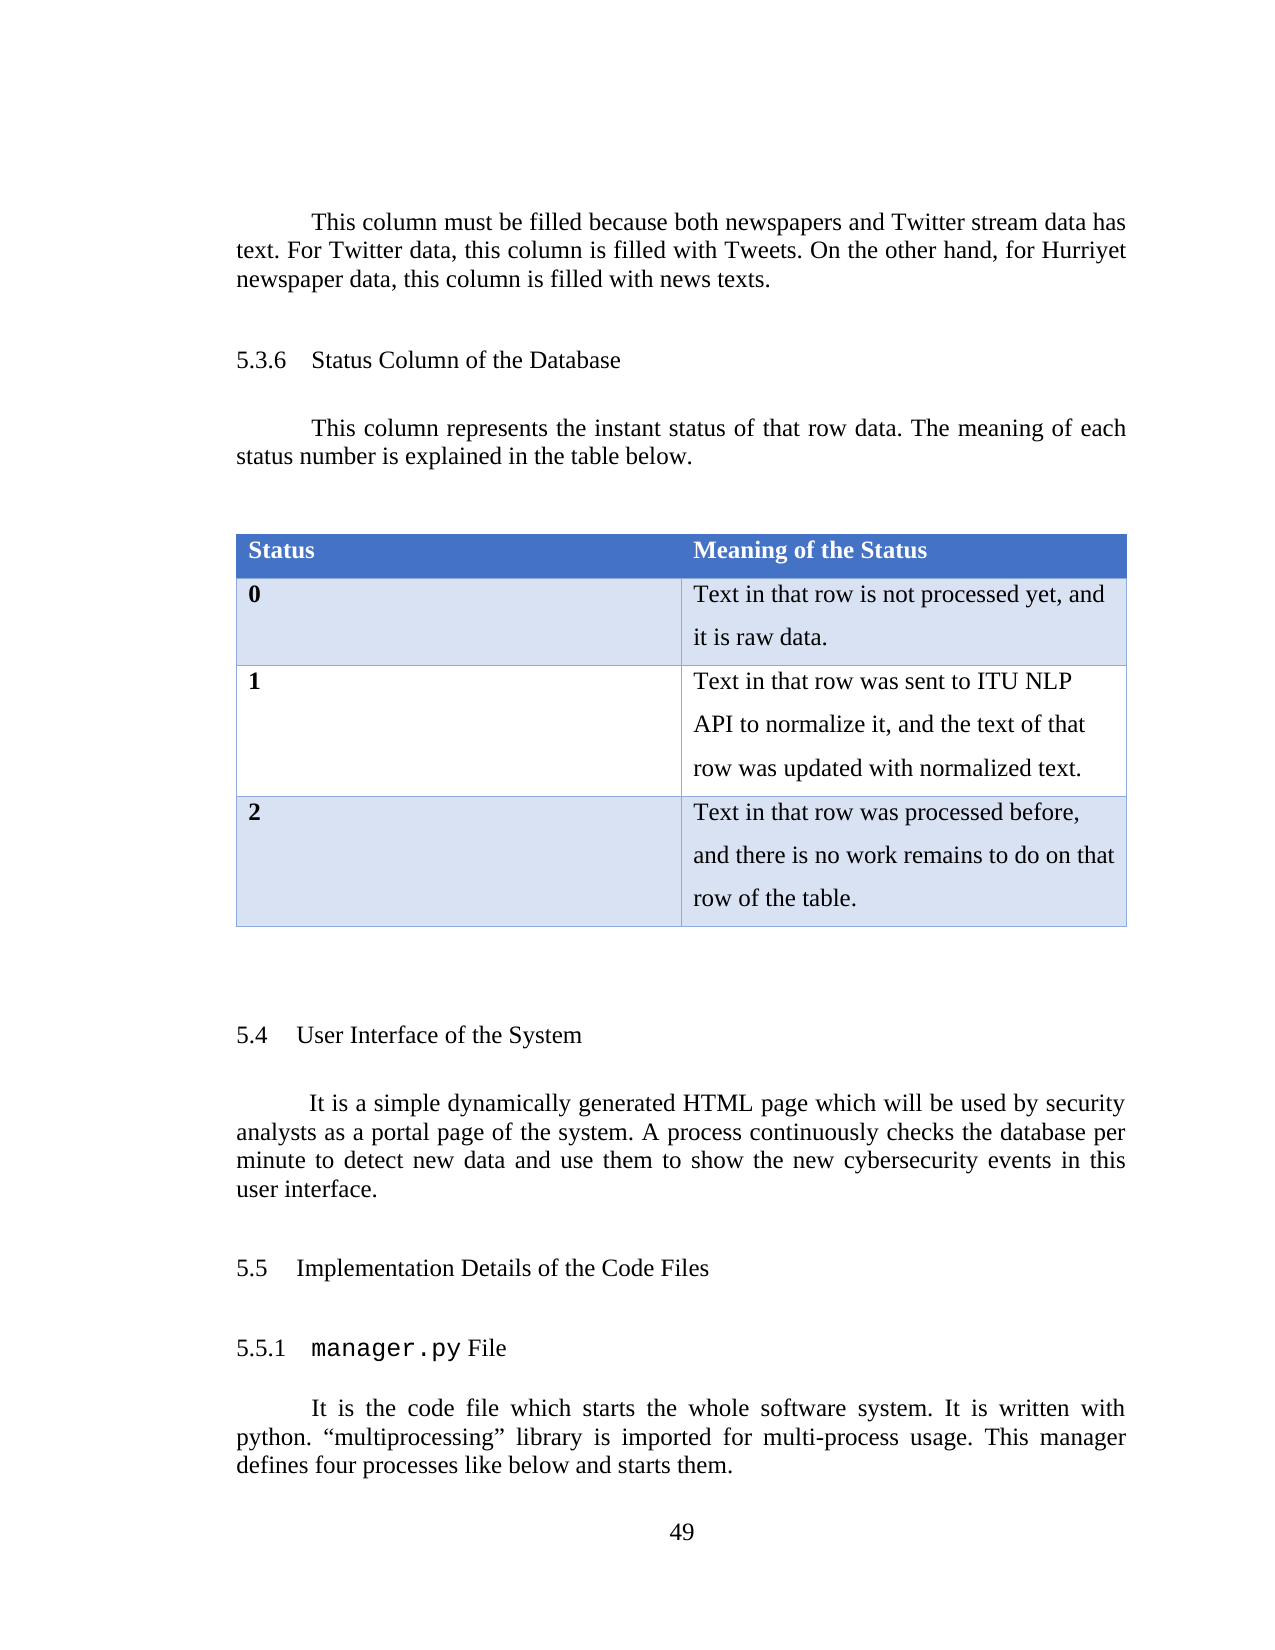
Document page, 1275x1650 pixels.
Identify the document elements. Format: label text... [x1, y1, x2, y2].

table_cell 2 [237, 797, 681, 926]
table_cell Text in that row is not processed yet, and it is raw data. [682, 579, 1126, 665]
table_cell 1 [237, 666, 681, 796]
text It is a simple dynamically generated HTML page which will be used by security analysts as a portal page of the system. A process continuously checks the database per minute to detect new data and use them to show the new cybersecurity events in this user interface. [236, 1059, 1127, 1203]
table_header Status [237, 535, 681, 578]
table_cell Text in that row was sent to ITU NLP API to normalize it, and the text of that row was updated with normalized text. [682, 666, 1126, 796]
list User Interface of the System [236, 1020, 1127, 1049]
table_header Meaning of the Status [682, 535, 1126, 578]
table_cell 0 [237, 579, 681, 665]
subtitle Status Column of the Database [236, 345, 1127, 373]
subtitle Implementation Details of the Code Files [236, 1253, 1127, 1282]
subtitle manager.py File [236, 1333, 1127, 1364]
table_cell Text in that row was processed before, and there is no work remains to do on that row of the table. [682, 797, 1126, 926]
text This column represents the instant status of that row data. The meaning of each status number is explained in the table below. [236, 413, 1127, 470]
text It is the code file which starts the whole software system. It is written with python. “multiprocessing” library is imported for multi-process usage. This manager defines four processes like below and starts them. [236, 1364, 1127, 1479]
text This column must be filled because both newspapers and Twitter stream data has text. For Twitter data, this column is filled with Tweets. On the other hand, for Hurriyet newspaper data, this column is filled with news texts. [236, 207, 1127, 293]
